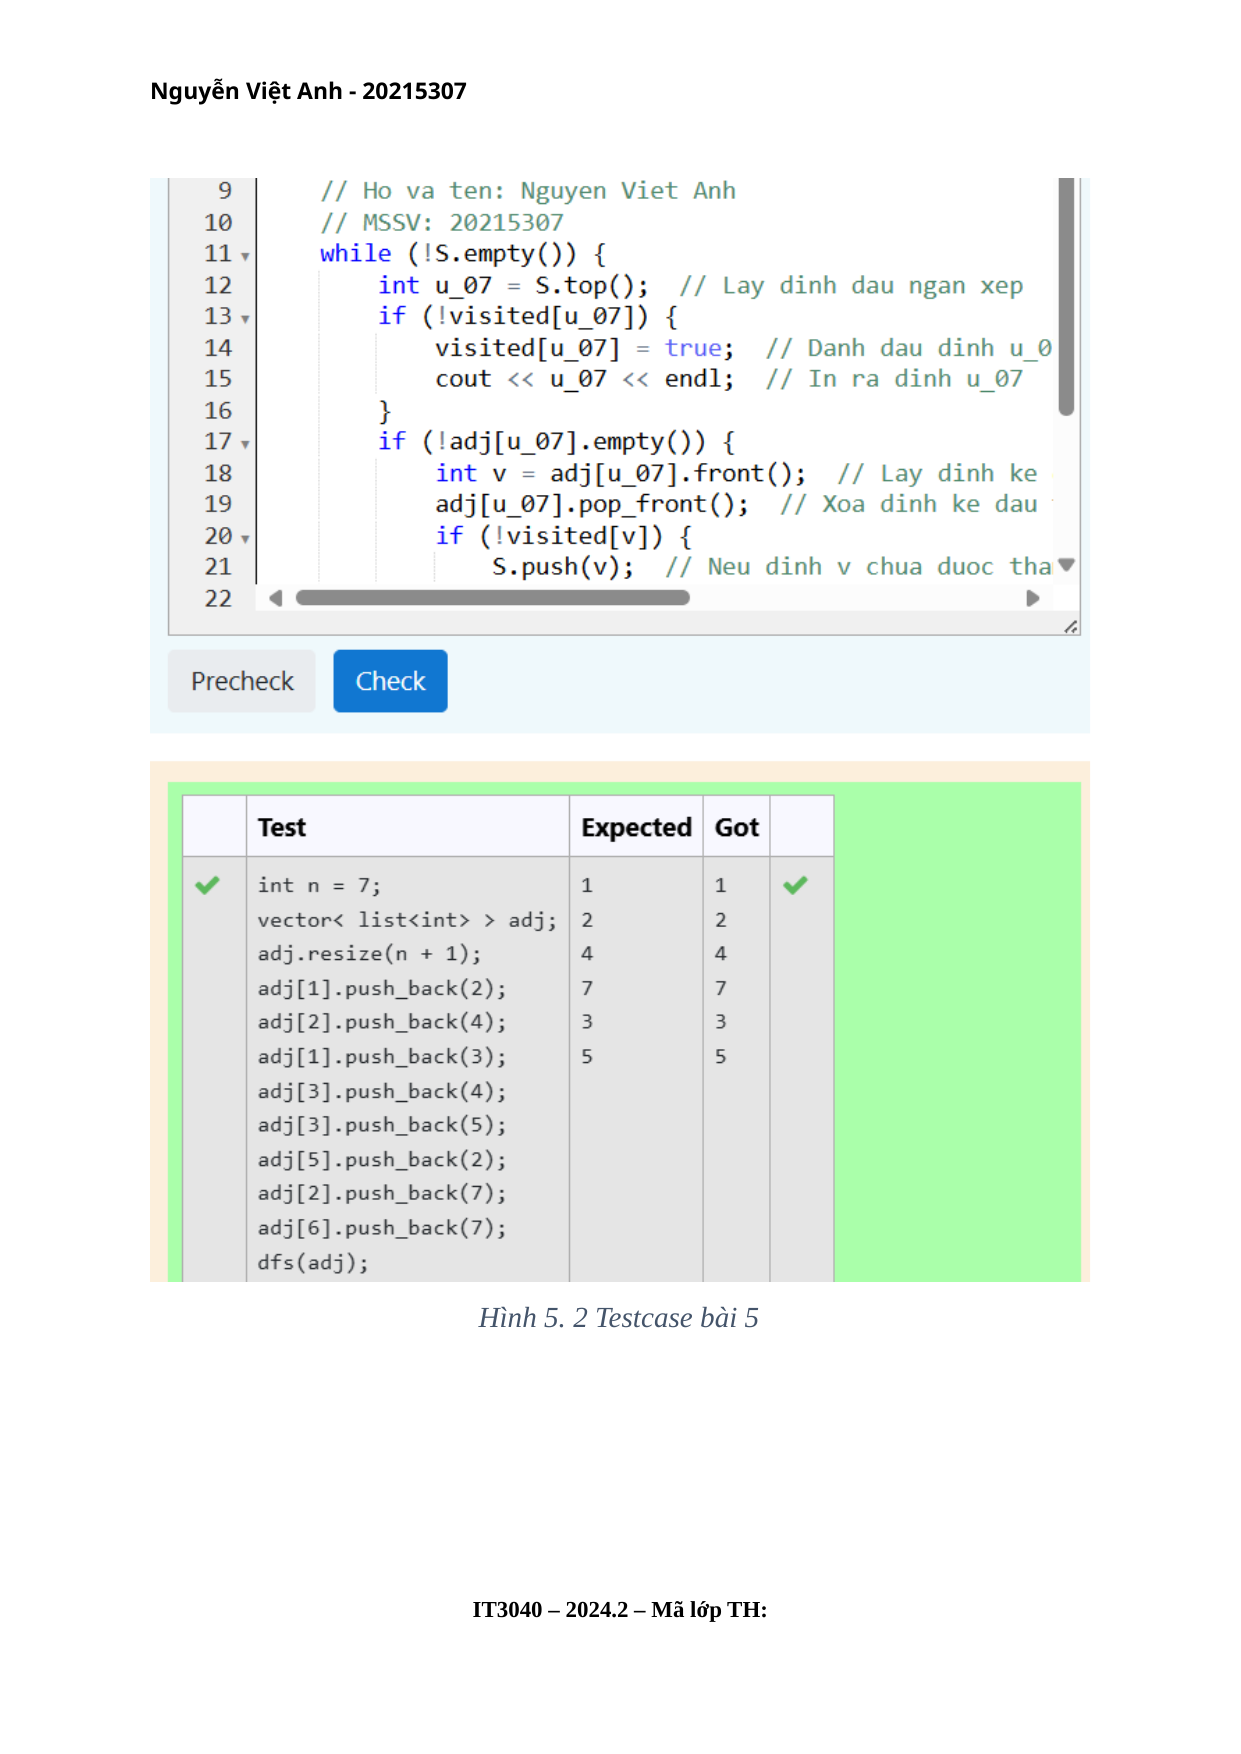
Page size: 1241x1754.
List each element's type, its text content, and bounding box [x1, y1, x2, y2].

text Hình 5. 2 Testcase bài 5 [150, 1300, 1090, 1334]
picture [150, 178, 1091, 1282]
